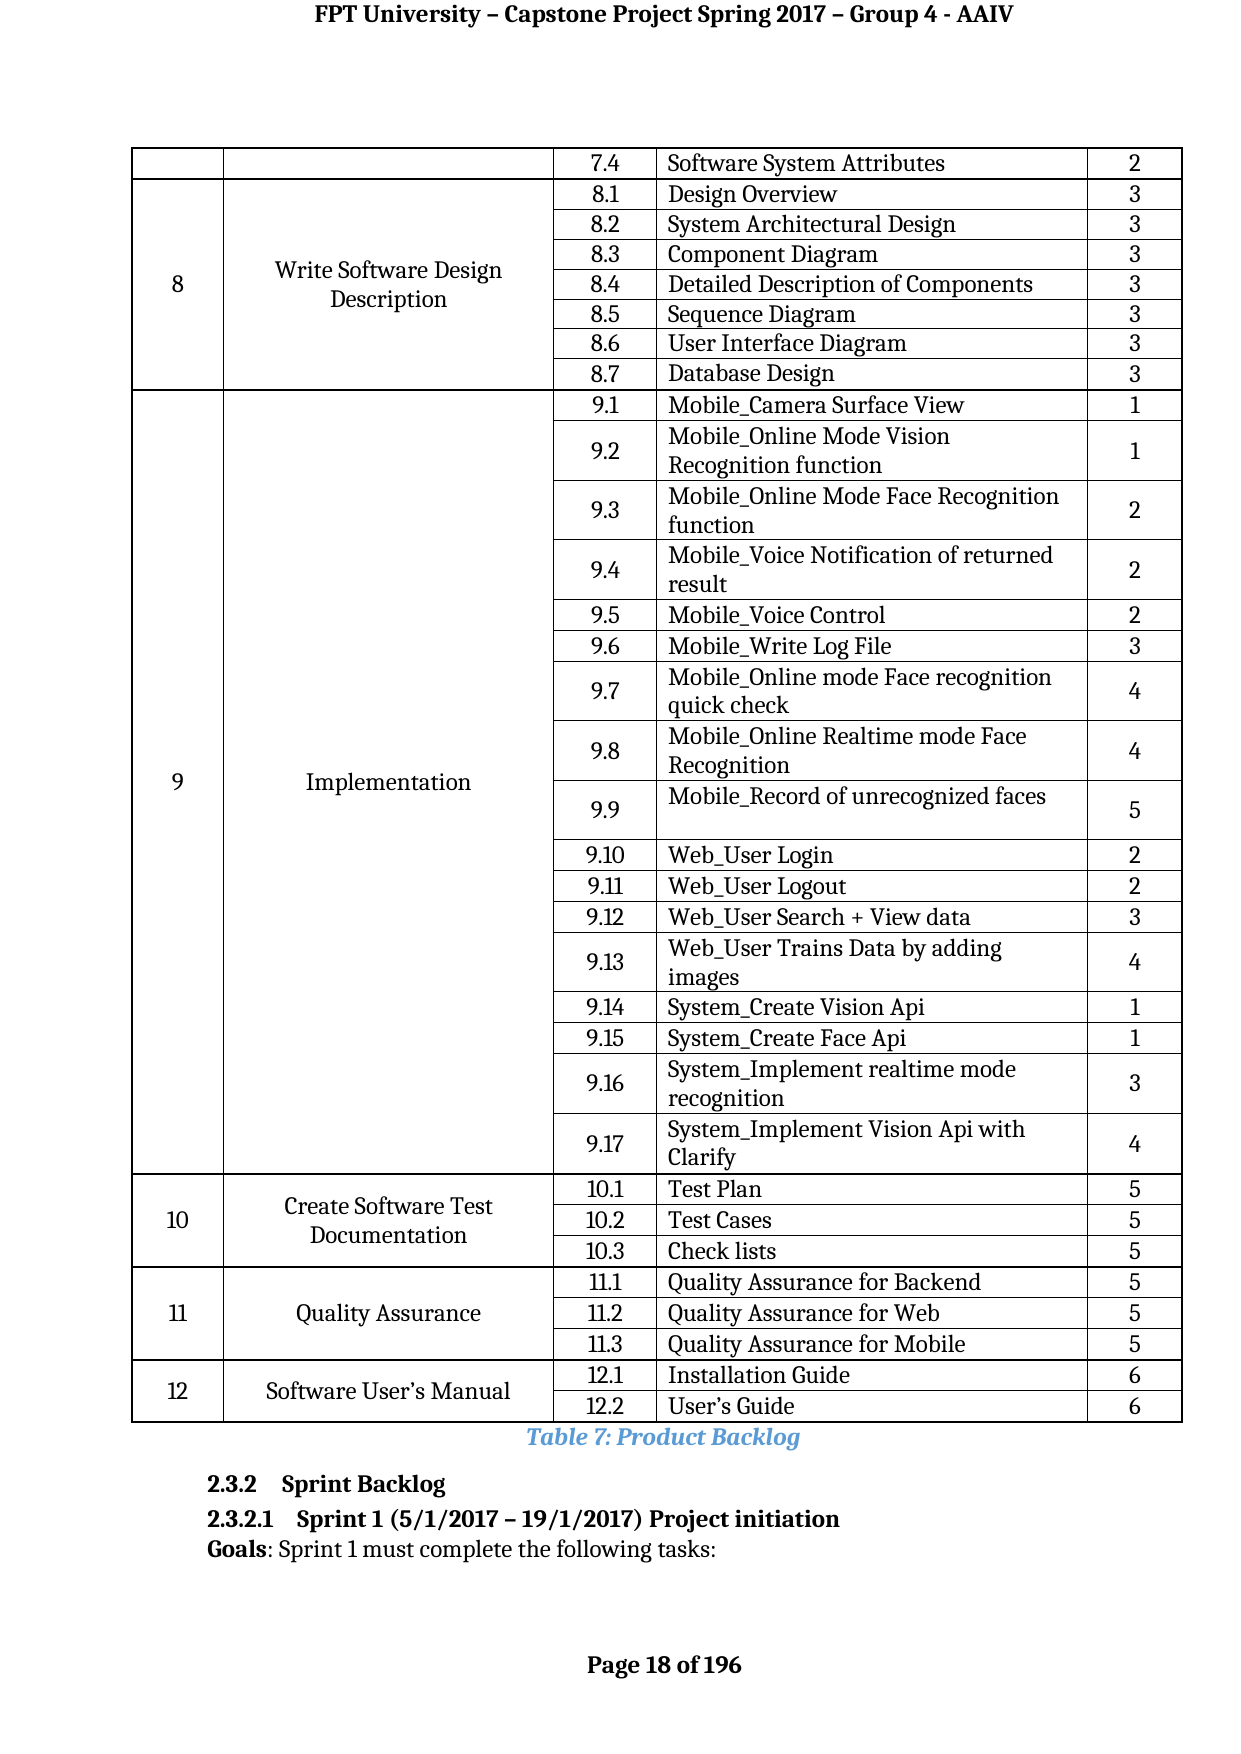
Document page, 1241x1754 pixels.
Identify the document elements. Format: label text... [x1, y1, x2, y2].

table_cell Web_User Trains Data by adding images [657, 933, 1087, 991]
table_cell Mobile_Voice Notification of returned result [657, 540, 1087, 599]
table_cell Database Design [657, 359, 1087, 389]
table_cell 5 [1088, 1175, 1181, 1204]
table_cell 3 [1088, 300, 1181, 328]
table_cell 2 [1088, 840, 1181, 870]
table_cell Sequence Diagram [657, 300, 1087, 328]
table_cell 9.15 [554, 1023, 656, 1053]
table_cell 9.16 [554, 1054, 656, 1112]
table_cell System_Create Face Api [657, 1023, 1087, 1053]
table_cell Design Overview [657, 180, 1087, 209]
table_cell Software System Attributes [657, 149, 1087, 178]
table_cell 10 [133, 1175, 223, 1266]
table_cell Quality Assurance for Web [657, 1298, 1087, 1328]
text Goals: Sprint 1 must complete the following tasks: [207, 1535, 1122, 1564]
table_cell Test Cases [657, 1205, 1087, 1235]
table_cell Mobile_Online Mode Face Recognition function [657, 481, 1087, 539]
table_cell 9.17 [554, 1114, 656, 1173]
table_cell 9.12 [554, 902, 656, 932]
table_cell User’s Guide [657, 1391, 1087, 1421]
table_cell 11 [133, 1268, 223, 1359]
table_cell 4 [1088, 662, 1181, 720]
table_cell 7.4 [554, 149, 656, 178]
table_cell 4 [1088, 1114, 1181, 1173]
table_cell 3 [1088, 359, 1181, 389]
table_cell 12 [133, 1361, 223, 1421]
table_cell 9.3 [554, 481, 656, 539]
table_cell 9.4 [554, 540, 656, 599]
table_cell 5 [1088, 1298, 1181, 1328]
table_cell Web_User Logout [657, 871, 1087, 901]
table_cell Software User’s Manual [224, 1361, 553, 1421]
table_cell 8.2 [554, 210, 656, 239]
table_cell Component Diagram [657, 240, 1087, 269]
table_cell 9.13 [554, 933, 656, 991]
table_cell 9.11 [554, 871, 656, 901]
table_cell 10.1 [554, 1175, 656, 1204]
table_cell 4 [1088, 933, 1181, 991]
table_cell 11.2 [554, 1298, 656, 1328]
table_cell Detailed Description of Components [657, 270, 1087, 298]
table_cell 3 [1088, 270, 1181, 298]
table_cell System Architectural Design [657, 210, 1087, 239]
table_cell 10.3 [554, 1236, 656, 1266]
table_cell 6 [1088, 1361, 1181, 1390]
table_cell 9 [133, 391, 223, 1173]
table_cell Write Software Design Description [224, 180, 553, 389]
table_cell 10.2 [554, 1205, 656, 1235]
table_cell System_Implement Vision Api with Clarify [657, 1114, 1087, 1173]
table_cell Mobile_Online Realtime mode Face Recognition [657, 721, 1087, 780]
table_cell System_Create Vision Api [657, 992, 1087, 1022]
table_cell Quality Assurance for Backend [657, 1268, 1087, 1297]
table_cell 1 [1088, 391, 1181, 420]
table_cell Mobile_Voice Control [657, 600, 1087, 630]
table_cell Implementation [224, 391, 553, 1173]
table_cell 3 [1088, 329, 1181, 358]
table_cell 2 [1088, 871, 1181, 901]
table_cell Mobile_Online mode Face recognition quick check [657, 662, 1087, 720]
table_cell Mobile_Online Mode Vision Recognition function [657, 421, 1087, 480]
table_cell 5 [1088, 781, 1181, 839]
table_cell 9.14 [554, 992, 656, 1022]
table_cell 9.2 [554, 421, 656, 480]
table_cell 1 [1088, 421, 1181, 480]
table_cell 3 [1088, 1054, 1181, 1112]
table_cell Quality Assurance [224, 1268, 553, 1359]
table_cell 5 [1088, 1329, 1181, 1359]
table_cell 8.6 [554, 329, 656, 358]
table_cell Mobile_Write Log File [657, 631, 1087, 661]
table_cell Mobile_Record of unrecognized faces [657, 781, 1087, 839]
subtitle Sprint 1 (5/1/2017 – 19/1/2017) Project initiation [207, 1505, 1122, 1534]
table_cell 5 [1088, 1205, 1181, 1235]
table_cell Installation Guide [657, 1361, 1087, 1390]
table_cell 9.5 [554, 600, 656, 630]
table_cell 8 [133, 180, 223, 389]
table_cell 2 [1088, 149, 1181, 178]
table_cell 5 [1088, 1236, 1181, 1266]
table_cell 8.7 [554, 359, 656, 389]
table_cell 3 [1088, 210, 1181, 239]
table_cell 8.3 [554, 240, 656, 269]
table_cell 9.8 [554, 721, 656, 780]
table_cell 9.10 [554, 840, 656, 870]
table_cell Create Software Test Documentation [224, 1175, 553, 1266]
table_cell Web_User Login [657, 840, 1087, 870]
table_cell 9.7 [554, 662, 656, 720]
table_cell 9.1 [554, 391, 656, 420]
table_cell 8.1 [554, 180, 656, 209]
table_cell 4 [1088, 721, 1181, 780]
table_cell 3 [1088, 240, 1181, 269]
table_cell 2 [1088, 481, 1181, 539]
table_cell 3 [1088, 180, 1181, 209]
table_cell 3 [1088, 902, 1181, 932]
table_cell Quality Assurance for Mobile [657, 1329, 1087, 1359]
table_cell 11.3 [554, 1329, 656, 1359]
table_cell Mobile_Camera Surface View [657, 391, 1087, 420]
table_cell 8.4 [554, 270, 656, 298]
table_cell 11.1 [554, 1268, 656, 1297]
table_cell 9.9 [554, 781, 656, 839]
table_cell Check lists [657, 1236, 1087, 1266]
table_cell Test Plan [657, 1175, 1087, 1204]
table_cell 3 [1088, 631, 1181, 661]
table_cell 12.1 [554, 1361, 656, 1390]
table_cell System_Implement realtime mode recognition [657, 1054, 1087, 1112]
table_cell 8.5 [554, 300, 656, 328]
table_cell 6 [1088, 1391, 1181, 1421]
subtitle Sprint Backlog [207, 1470, 1122, 1499]
table_cell 9.6 [554, 631, 656, 661]
table_cell 1 [1088, 1023, 1181, 1053]
table_cell Web_User Search + View data [657, 902, 1087, 932]
table_cell User Interface Diagram [657, 329, 1087, 358]
table_cell 2 [1088, 540, 1181, 599]
table_cell 12.2 [554, 1391, 656, 1421]
table_cell 2 [1088, 600, 1181, 630]
text Table 7: Product Backlog [207, 1423, 1122, 1452]
table_cell 5 [1088, 1268, 1181, 1297]
table_cell 1 [1088, 992, 1181, 1022]
